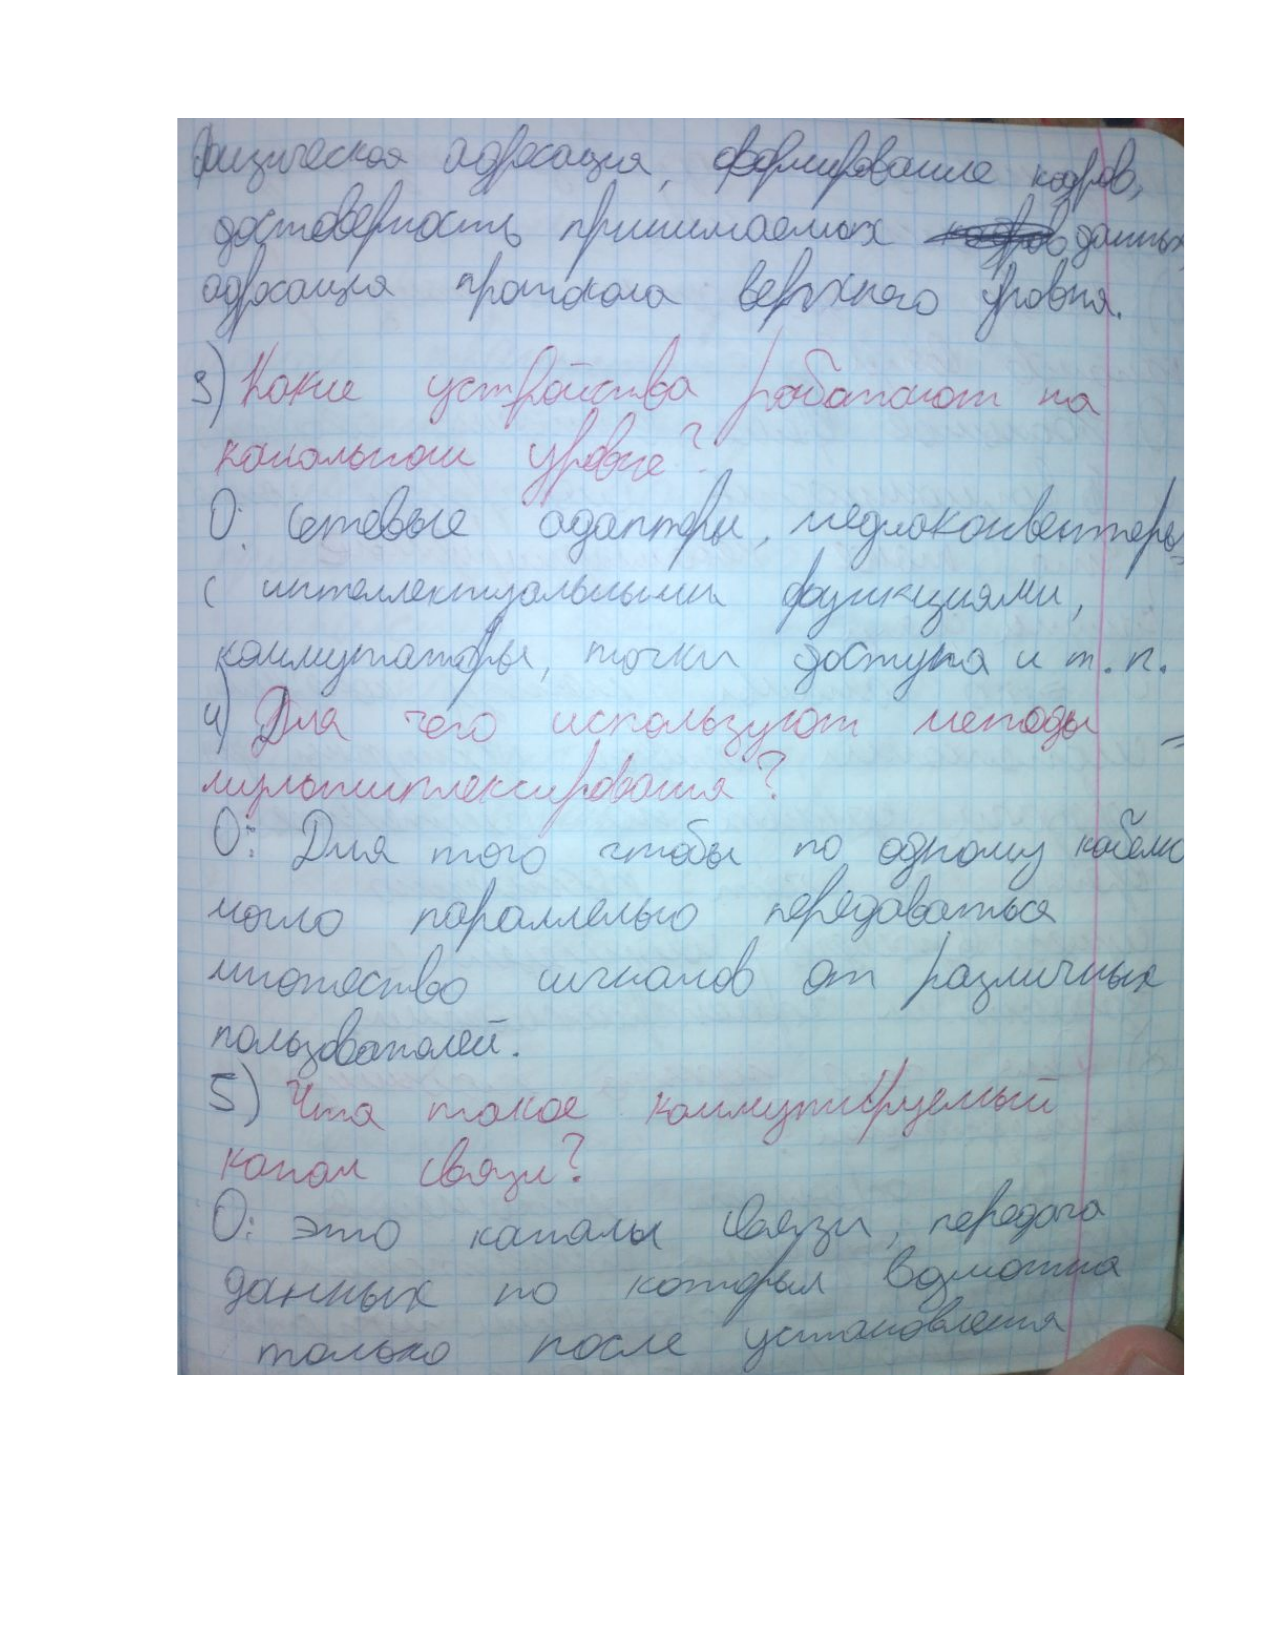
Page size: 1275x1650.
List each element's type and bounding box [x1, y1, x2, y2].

picture [177, 118, 1185, 1375]
